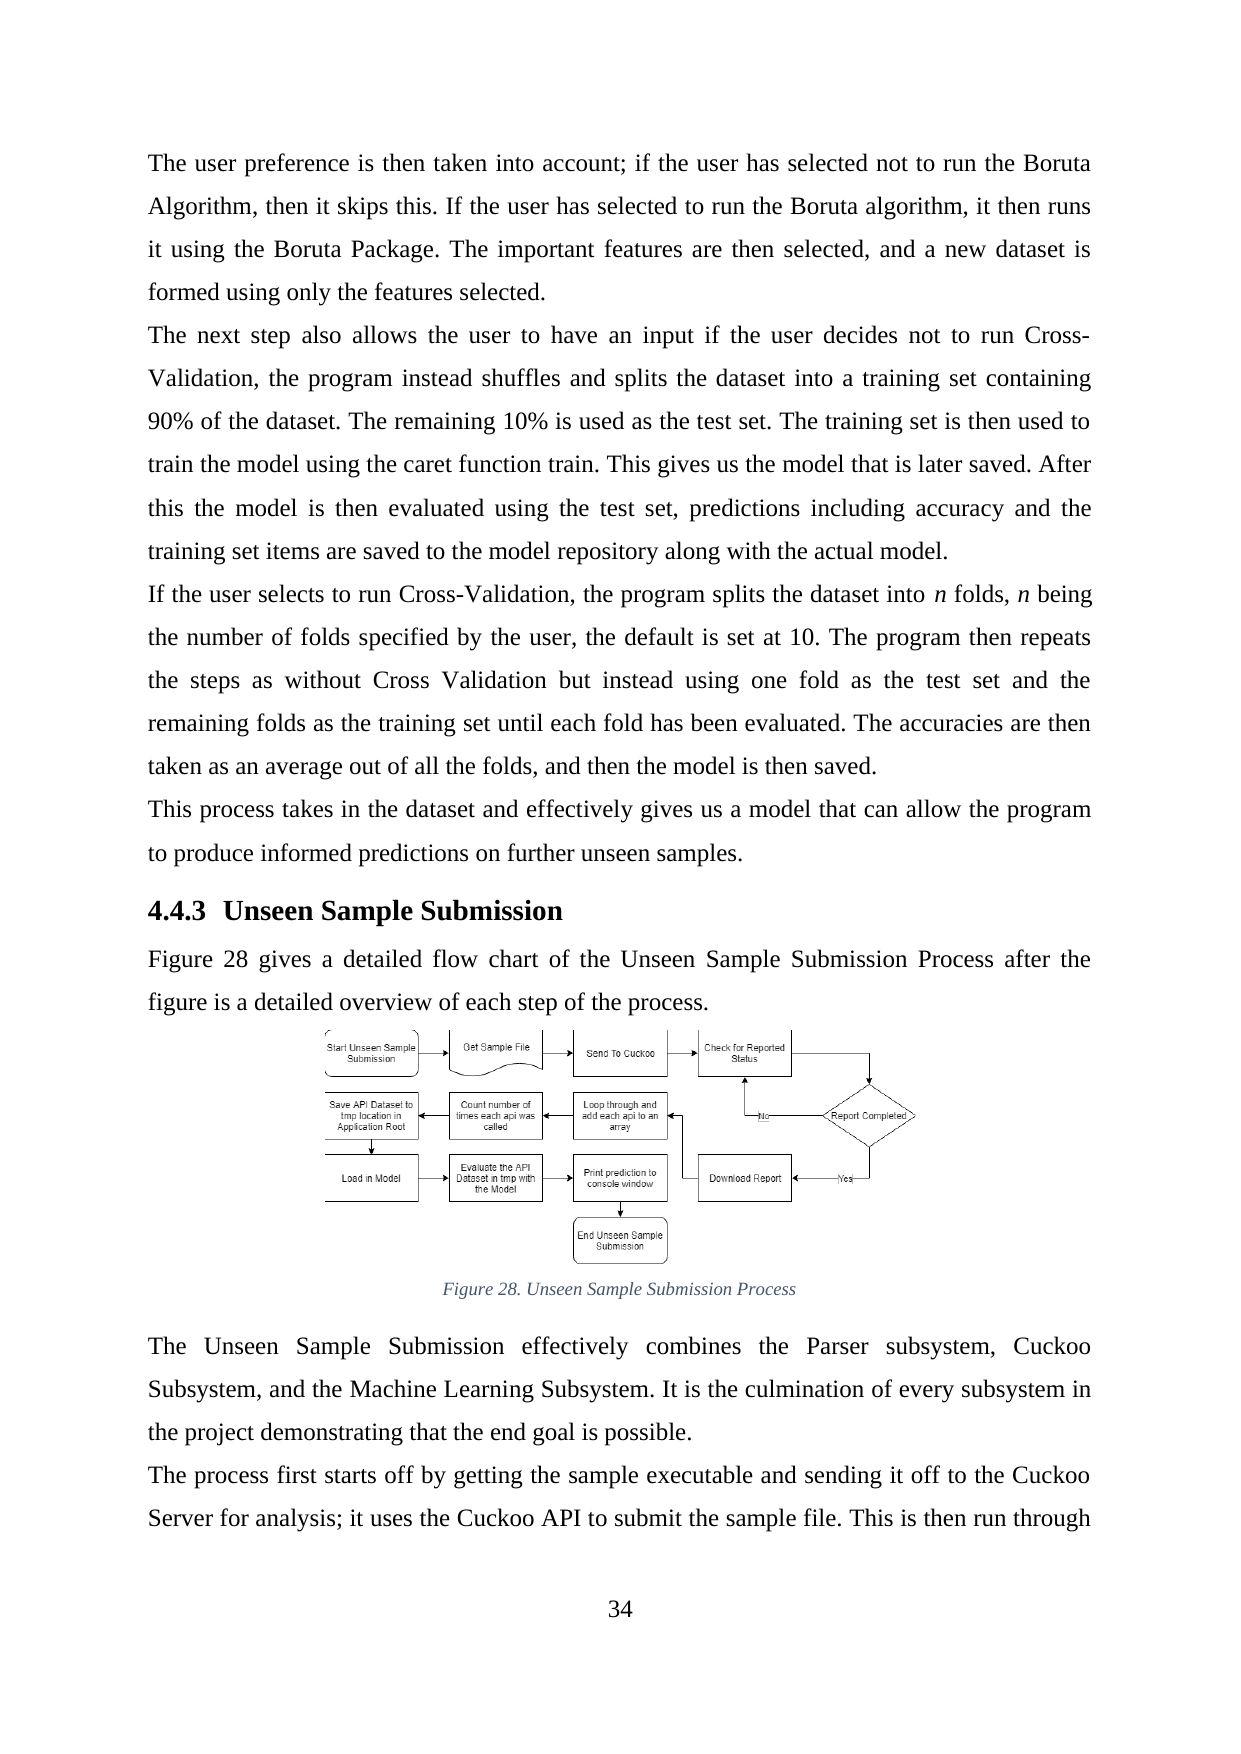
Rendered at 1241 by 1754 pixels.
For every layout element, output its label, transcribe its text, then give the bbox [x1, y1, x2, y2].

text This process takes in the dataset and effectively gives us a model that can allow the program to produce informed predictions on further unseen samples. [148, 794, 1092, 866]
subtitle Unseen Sample Submission [148, 893, 1092, 927]
text Figure 28. Unseen Sample Submission Process [148, 1278, 1092, 1299]
text If the user selects to run Cross-Validation, the program splits the dataset into n folds, n being the number of folds specified by the user, the default is set at 10. The program then repeats the steps as without Cross Validation but instead using one fold as the test set and the remaining folds as the training set until each fold has been evaluated. The accuracies are then taken as an average out of all the folds, and then the model is then saved. [148, 579, 1092, 780]
text The next step also allows the user to have an input if the user decides not to run Cross-Validation, the program instead shuffles and splits the dataset into a training set containing 90% of the dataset. The remaining 10% is used as the test set. The training set is then used to train the model using the caret function train. This gives us the model that is later saved. After this the model is then evaluated using the test set, predictions including accuracy and the training set items are saved to the model repository along with the actual model. [148, 320, 1092, 564]
text The user preference is then taken into account; if the user has selected not to run the Boruta Algorithm, then it skips this. If the user has selected to run the Boruta algorithm, it then runs it using the Boruta Package. The important features are then selected, and a new dataset is formed using only the features selected. [148, 148, 1092, 306]
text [148, 1460, 1092, 1532]
picture [325, 1030, 916, 1264]
text The Unseen Sample Submission effectively combines the Parser subsystem, Cuckoo Subsystem, and the Machine Learning Subsystem. It is the culmination of every subsystem in the project demonstrating that the end goal is possible. [148, 1331, 1092, 1446]
text Figure 28 gives a detailed flow chart of the Unseen Sample Submission Process after the figure is a detailed overview of each step of the process. [148, 944, 1092, 1016]
